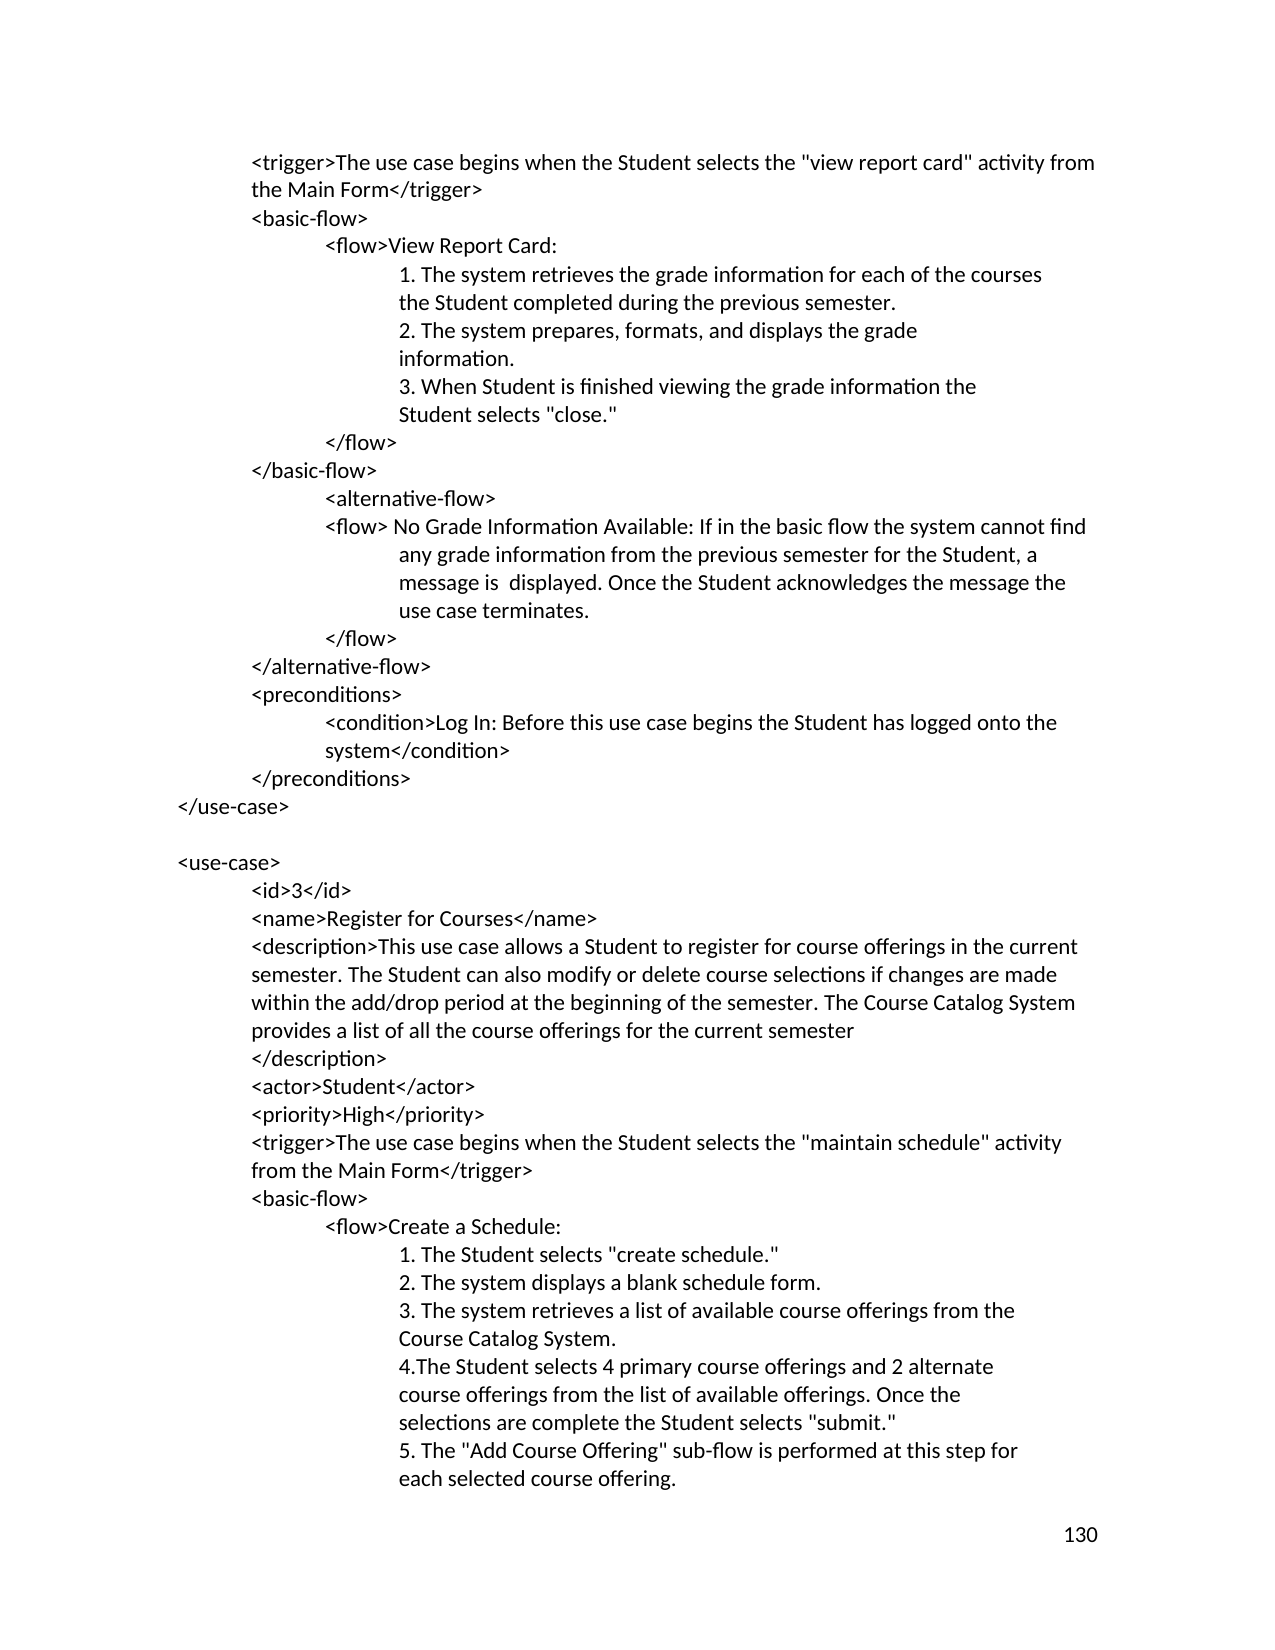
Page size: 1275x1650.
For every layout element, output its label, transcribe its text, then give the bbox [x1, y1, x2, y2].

text <actor>Student</actor> [177, 1072, 1098, 1100]
text <trigger>The use case begins when the Student selects the "view report card" activity from the Main Form</trigger> [177, 148, 1098, 204]
text </description> [177, 1044, 1098, 1072]
text <description>This use case allows a Student to register for course offerings in the current semester. The Student can also modify or delete course selections if changes are made within the add/drop period at the beginning of the semester. The Course Catalog System [177, 932, 1098, 1016]
text provides a list of all the course offerings for the current semester [177, 1016, 1098, 1044]
text 5. The "Add Course Offering" sub-flow is performed at this step for [177, 1437, 1098, 1464]
text <name>Register for Courses</name> [177, 904, 1098, 932]
text Course Catalog System. [177, 1324, 1098, 1352]
text <flow>Create a Schedule: [177, 1212, 1098, 1240]
text 4.The Student selects 4 primary course offerings and 2 alternate [177, 1352, 1098, 1381]
text </flow> [177, 624, 1098, 652]
text <alternative-flow> [177, 484, 1098, 512]
text <use-case> [177, 848, 1098, 876]
text <priority>High</priority> [177, 1100, 1098, 1128]
text <basic-flow> [177, 1184, 1098, 1212]
text 1. The system retrieves the grade information for each of the courses [177, 260, 1098, 288]
text <basic-flow> [177, 204, 1098, 232]
text <flow> No Grade Information Available: If in the basic flow the system cannot find any grade information from the previous semester for the Student, a message is displayed. Once the Student acknowledges the message the use case terminates. [177, 512, 1098, 624]
text 3. When Student is finished viewing the grade information the Student selects "close." [177, 372, 1098, 428]
text the Student completed during the previous semester. [177, 288, 1098, 316]
text <flow>View Report Card: [177, 232, 1098, 260]
text selections are complete the Student selects "submit." [177, 1408, 1098, 1437]
text </basic-flow> [177, 456, 1098, 484]
text </flow> [177, 428, 1098, 456]
text </alternative-flow> [177, 652, 1098, 680]
text <preconditions> [177, 680, 1098, 708]
text </preconditions> [177, 764, 1098, 792]
text course offerings from the list of available offerings. Once the [177, 1381, 1098, 1408]
text <trigger>The use case begins when the Student selects the "maintain schedule" activity from the Main Form</trigger> [177, 1128, 1098, 1184]
text 3. The system retrieves a list of available course offerings from the [177, 1296, 1098, 1324]
text <id>3</id> [177, 876, 1098, 904]
text 2. The system displays a blank schedule form. [177, 1268, 1098, 1296]
text 2. The system prepares, formats, and displays the grade information. [177, 316, 1098, 372]
text </use-case> [177, 792, 1098, 820]
text 1. The Student selects "create schedule." [177, 1240, 1098, 1268]
text each selected course offering. [177, 1464, 1098, 1493]
text <condition>Log In: Before this use case begins the Student has logged onto the system</condition> [177, 708, 1098, 764]
